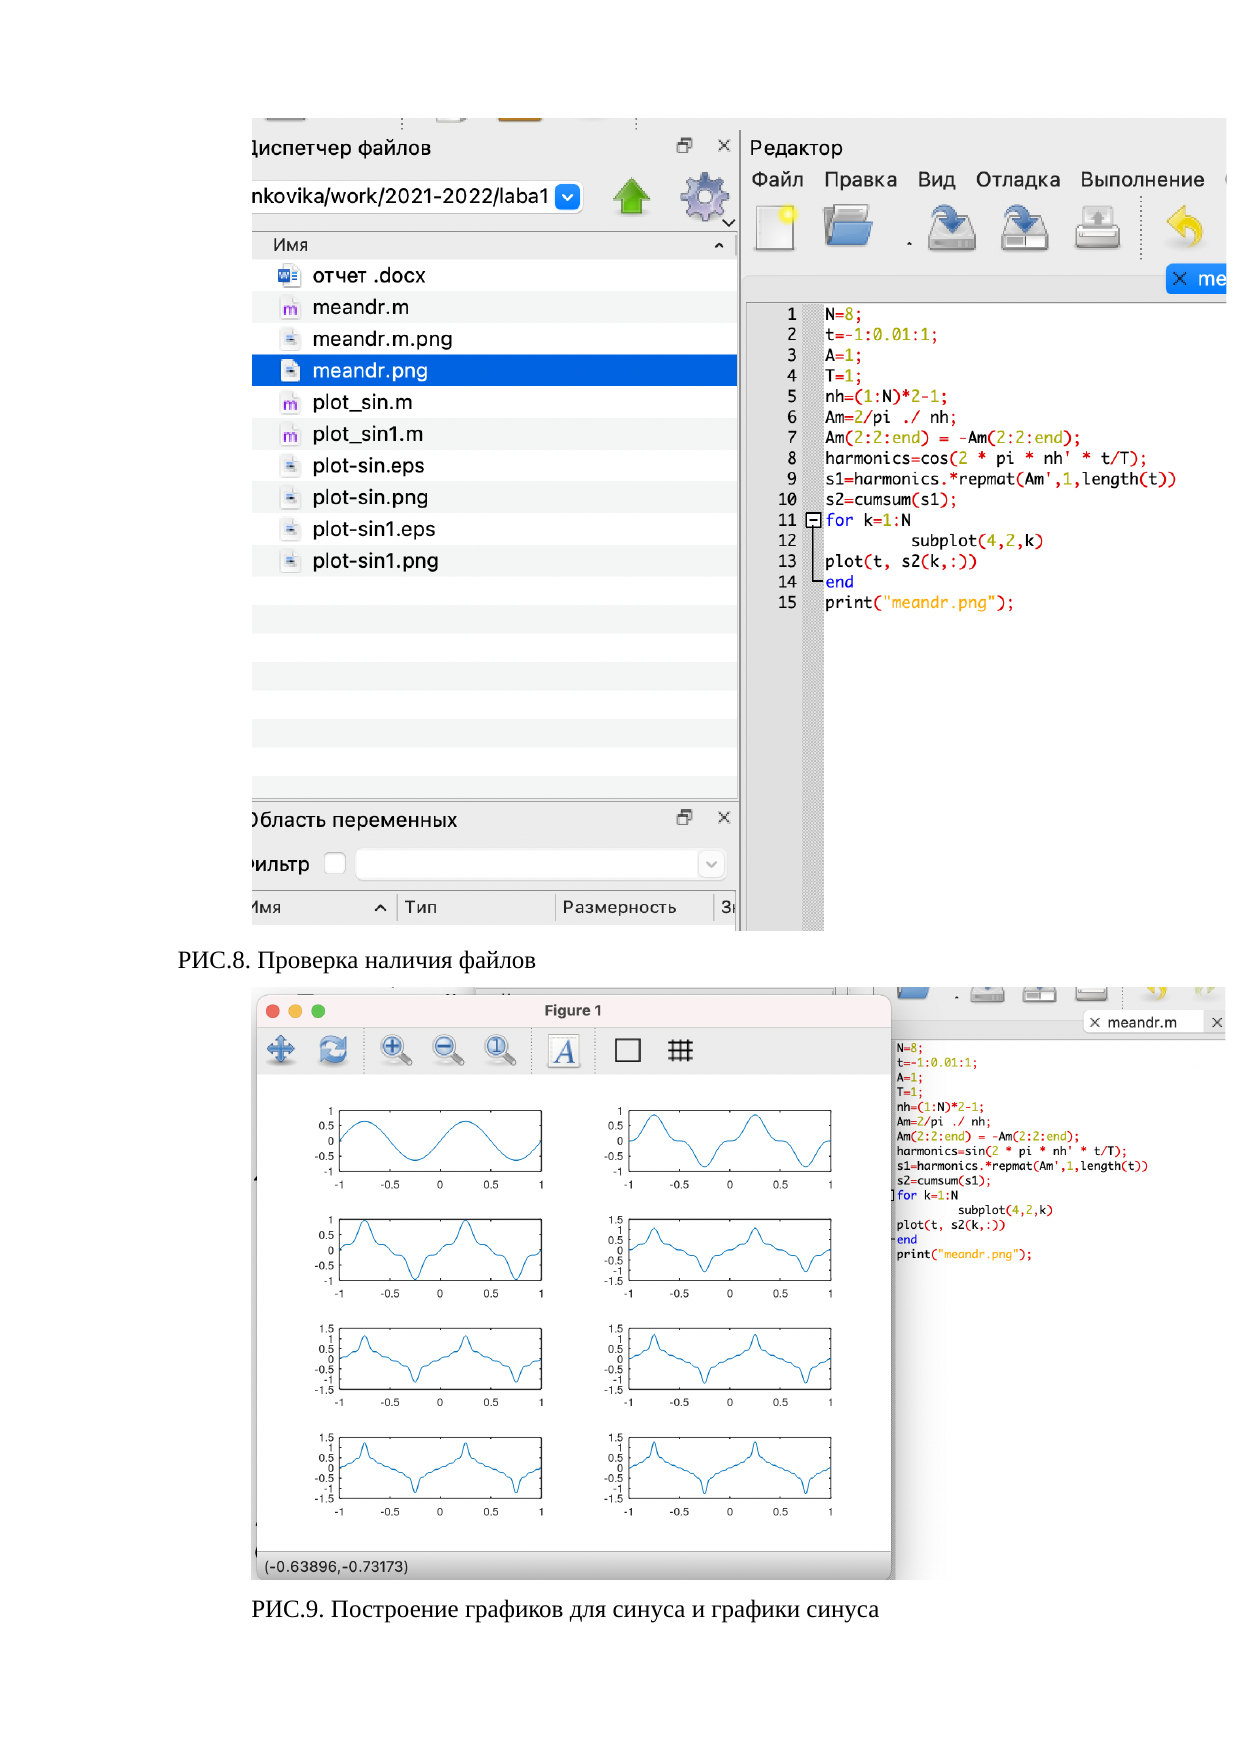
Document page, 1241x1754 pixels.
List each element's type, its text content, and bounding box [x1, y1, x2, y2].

picture [251, 987, 1226, 1580]
text РИС.9. Построение графиков для синуса и графики синуса [177, 1594, 1152, 1623]
picture [252, 118, 1227, 931]
